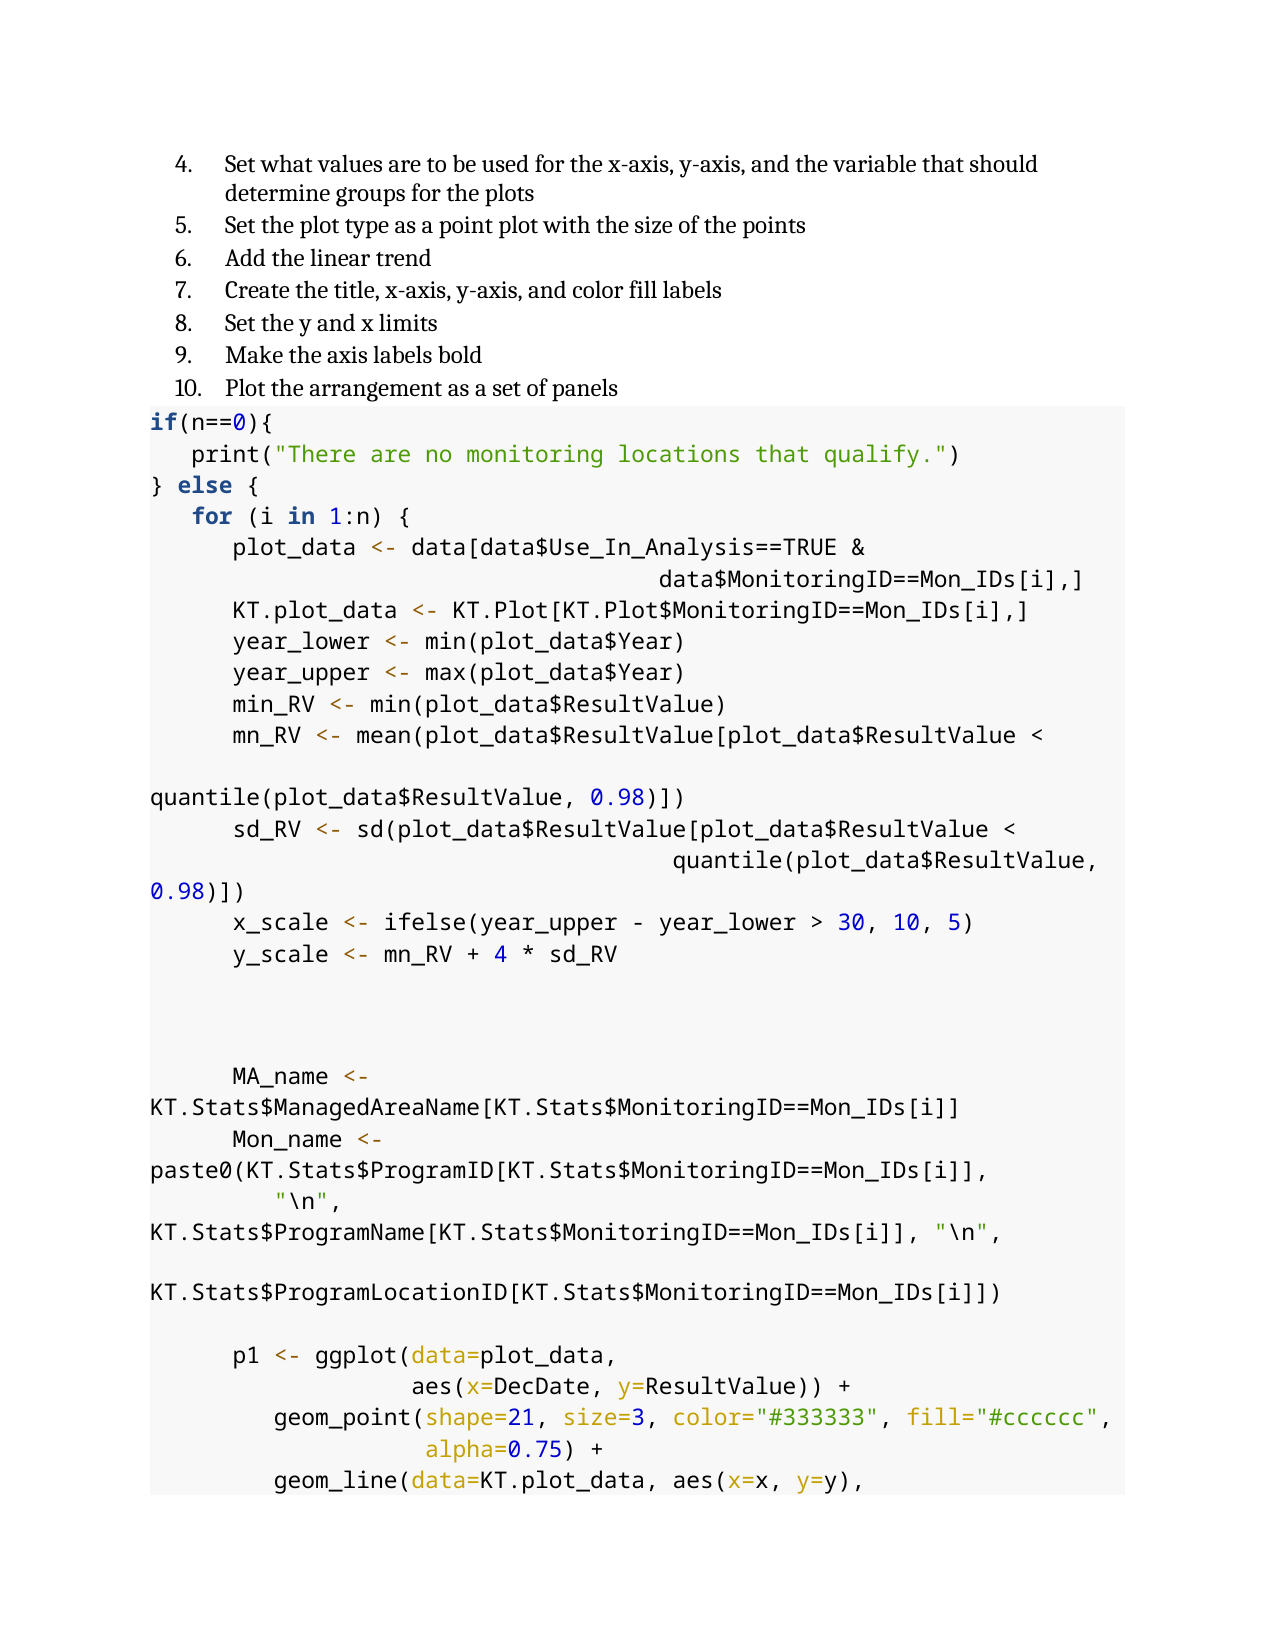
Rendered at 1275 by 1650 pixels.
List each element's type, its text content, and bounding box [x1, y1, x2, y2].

list Set the y and x limits [175, 309, 1125, 337]
list Add the linear trend [175, 244, 1125, 272]
list Create the title, x-axis, y-axis, and color fill labels [175, 276, 1125, 305]
list Plot the arrangement as a set of panels [175, 374, 1125, 402]
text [150, 406, 1125, 1495]
list Make the axis labels bold [175, 341, 1125, 370]
list Set what values are to be used for the x-axis, y-axis, and the variable that should determine groups for the plots [175, 150, 1125, 207]
list Set the plot type as a point plot with the size of the points [175, 211, 1125, 240]
